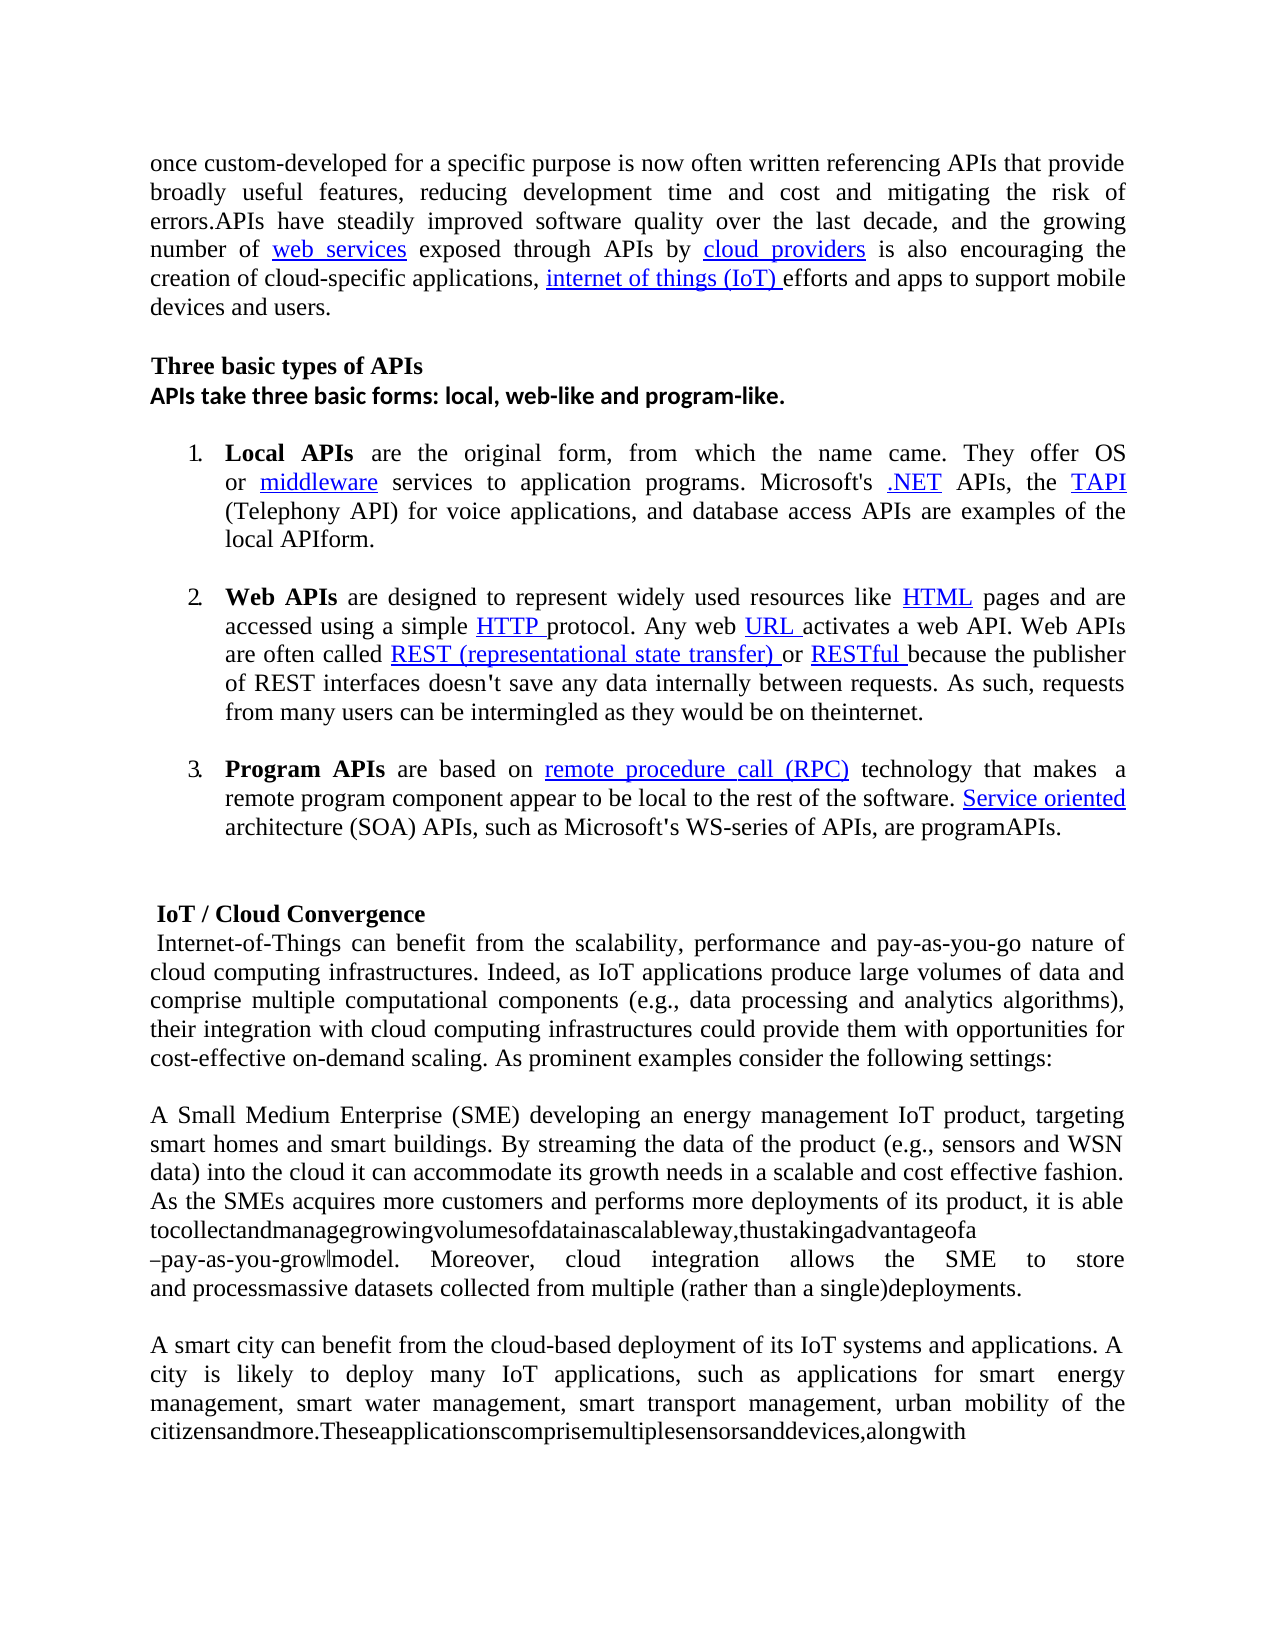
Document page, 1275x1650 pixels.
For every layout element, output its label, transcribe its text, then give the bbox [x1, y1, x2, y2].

list Web APIs are designed to represent widely used resources like HTML pages and are accessed using a simple HTTP protocol. Any web URL activates a web API. Web APIs are often called REST (representational state transfer) or RESTful because the publisher of REST interfaces doesn't save any data internally between requests. As such, requests from many users can be intermingled as they would be on theinternet. [187, 582, 1126, 726]
text once custom-developed for a specific purpose is now often written referencing APIs that provide broadly useful features, reducing development time and cost and mitigating the risk of errors.APIs have steadily improved software quality over the last decade, and the growing number of web services exposed through APIs by cloud providers is also encouraging the creation of cloud-specific applications, internet of things (IoT) efforts and apps to support mobile devices and users. [150, 148, 1126, 321]
list Program APIs are based on remote procedure call (RPC) technology that makes a remote program component appear to be local to the rest of the software. Service oriented architecture (SOA) APIs, such as Microsoft's WS-series of APIs, are programAPIs. [187, 754, 1126, 841]
text A smart city can benefit from the cloud-based deployment of its IoT systems and applications. A city is likely to deploy many IoT applications, such as applications for smart energy management, smart water management, smart transport management, urban mobility of the citizensandmore.Theseapplicationscomprisemultiplesensorsanddevices,alongwith [150, 1330, 1125, 1445]
text Internet-of-Things can benefit from the scalability, performance and pay-as-you-go nature of cloud computing infrastructures. Indeed, as IoT applications produce large volumes of data and comprise multiple computational components (e.g., data processing and analytics algorithms), their integration with cloud computing infrastructures could provide them with opportunities for cost-effective on-demand scaling. As prominent examples consider the following settings: [150, 928, 1126, 1072]
subtitle Three basic types of APIs [151, 351, 1210, 380]
list Local APIs are the original form, from which the name came. They offer OS or middleware services to application programs. Microsoft's .NET APIs, the TAPI (Telephony API) for voice applications, and database access APIs are examples of the local APIform. [187, 438, 1126, 553]
text APIs take three basic forms: local, web-like and program-like. [150, 380, 1210, 410]
text A Small Medium Enterprise (SME) developing an energy management IoT product, targeting smart homes and smart buildings. By streaming the data of the product (e.g., sensors and WSN data) into the cloud it can accommodate its growth needs in a scalable and cost effective fashion. As the SMEs acquires more customers and performs more deployments of its product, it is able tocollectandmanagegrowingvolumesofdatainascalableway,thustakingadvantageofa [150, 1100, 1125, 1244]
text ―pay-as-you-grow‖model. Moreover, cloud integration allows the SME to store and processmassive datasets collected from multiple (rather than a single)deployments. [150, 1244, 1125, 1302]
subtitle IoT / Cloud Convergence [156, 900, 1210, 928]
